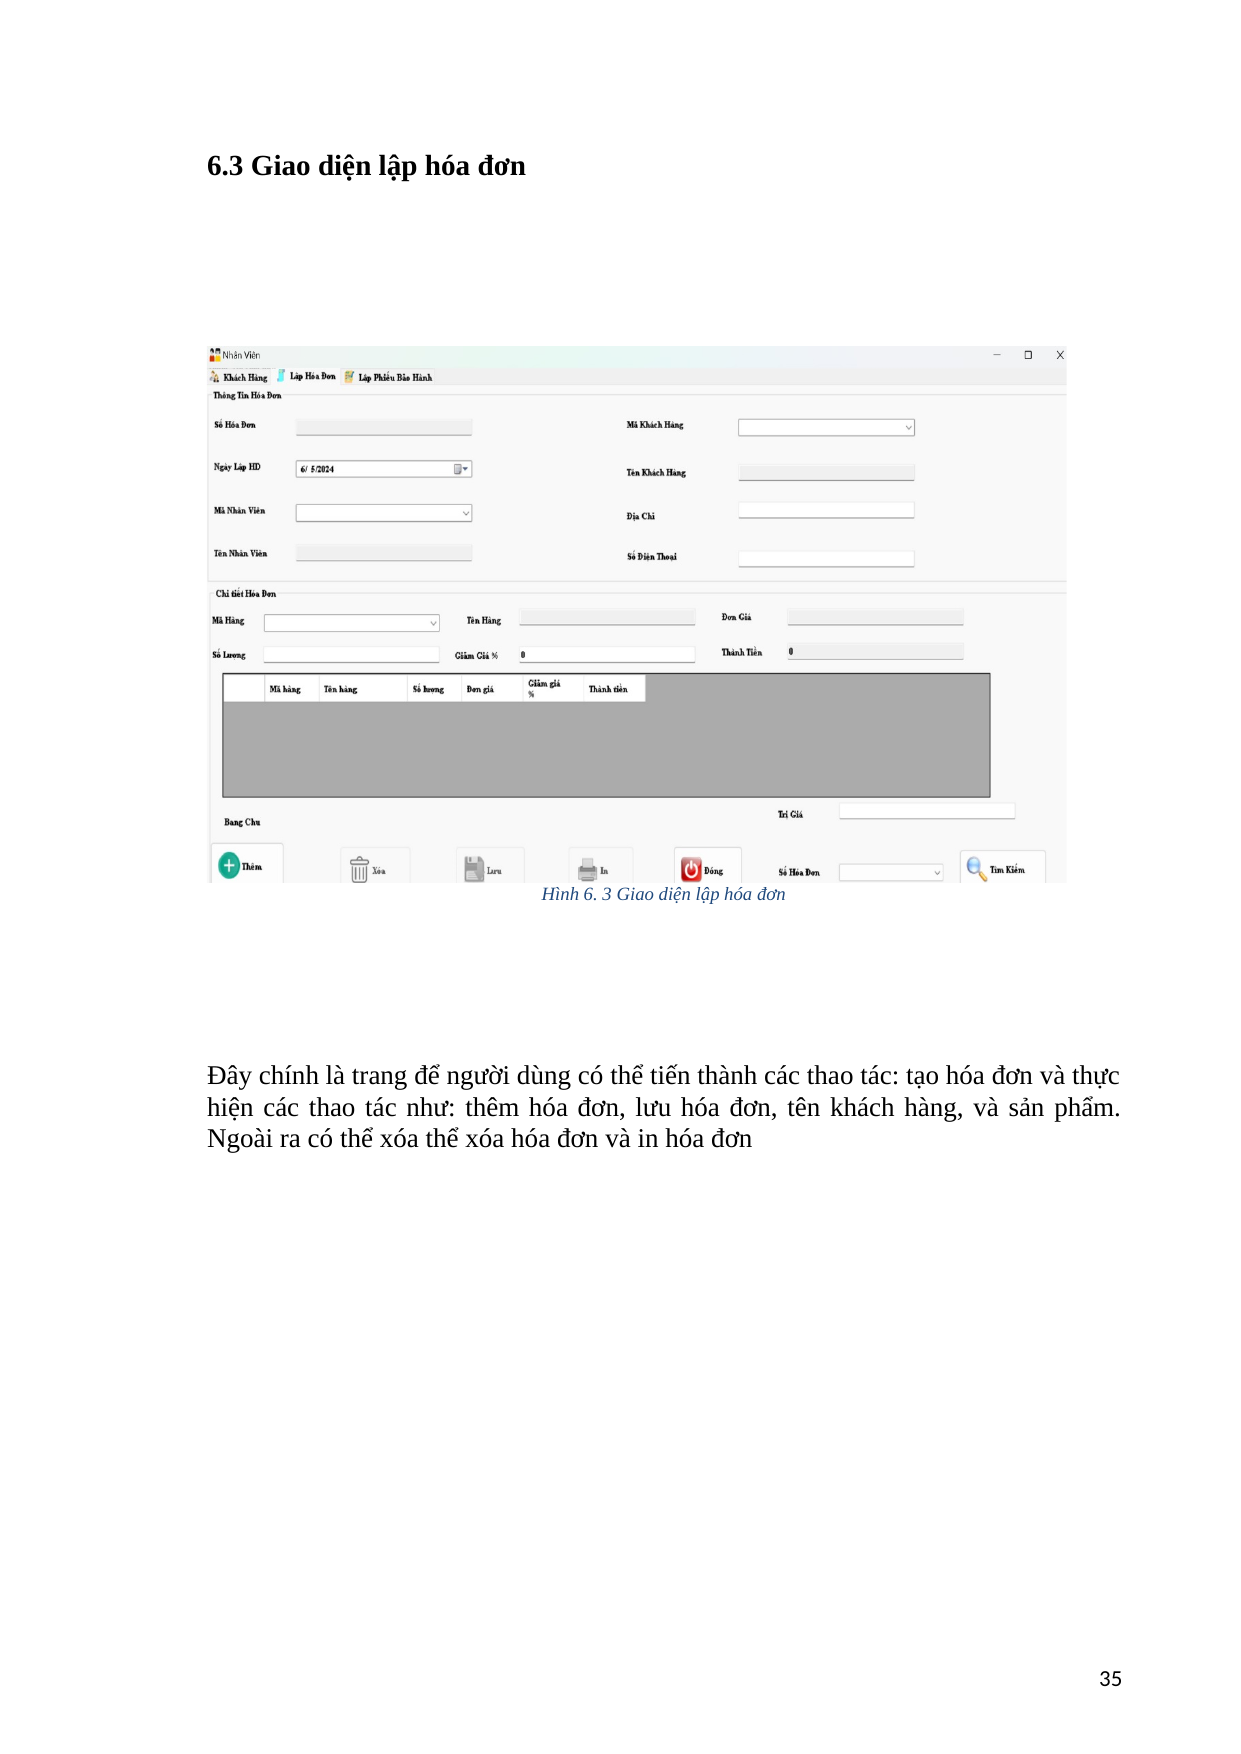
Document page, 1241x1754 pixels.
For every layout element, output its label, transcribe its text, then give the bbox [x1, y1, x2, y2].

text Hình 6. 3 Giao diện lập hóa đơn [207, 883, 1122, 904]
subtitle 6.3 Giao diện lập hóa đơn [207, 148, 1122, 181]
text Đây chính là trang để người dùng có thể tiến thành các thao tác: tạo hóa đơn và thực hiện các thao tác như: thêm hóa đơn, lưu hóa đơn, tên khách hàng, và sản phẩm. Ngoài ra có thể xóa thể xóa hóa đơn và in hóa đơn [207, 1059, 1122, 1153]
picture [206, 346, 1067, 883]
